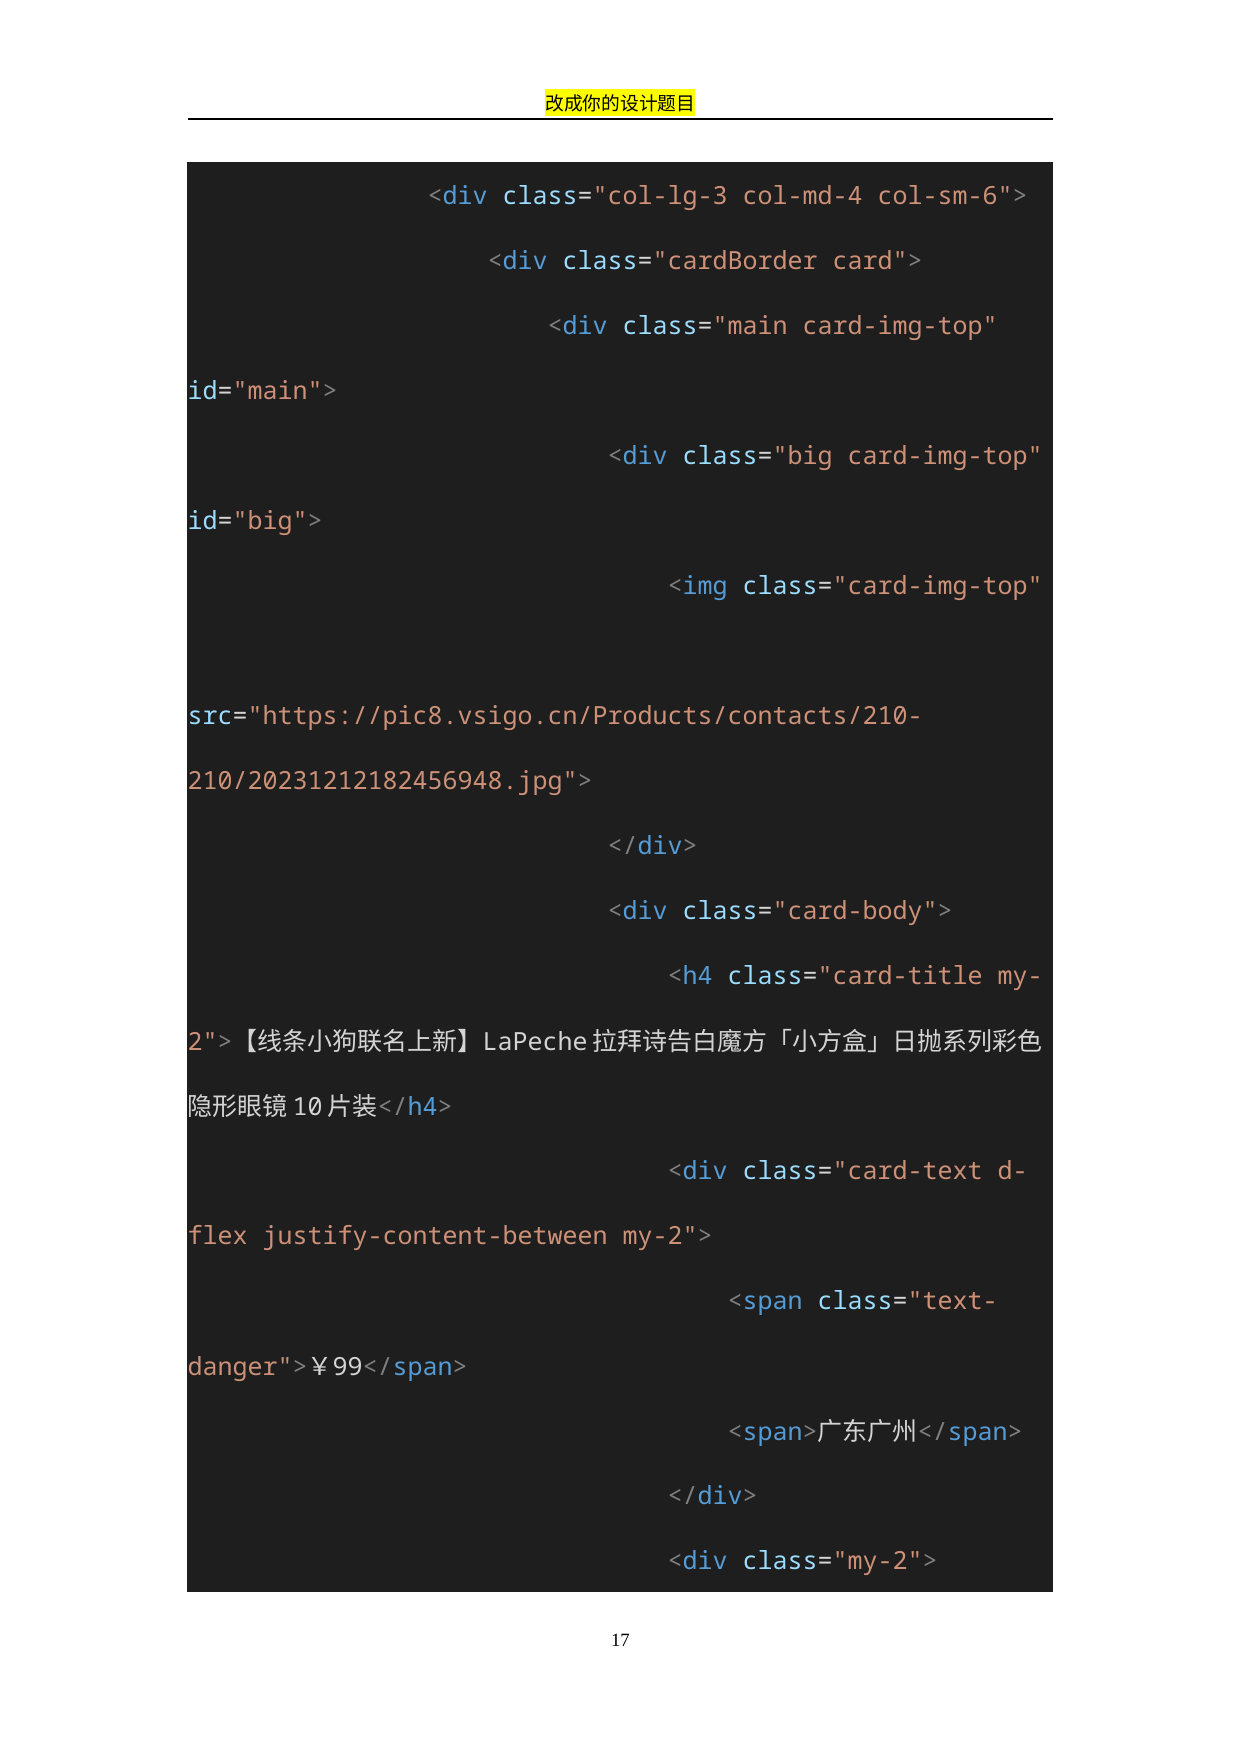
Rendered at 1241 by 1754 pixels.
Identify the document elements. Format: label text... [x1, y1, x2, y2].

text <div class="big card-img-top" id="big"> [187, 422, 1053, 552]
text <div class="main card-img-top" id="main"> [187, 292, 1053, 422]
text </div> [187, 812, 1053, 877]
text <span class="text-danger">￥99</span> [187, 1267, 1053, 1397]
text <div class="col-lg-3 col-md-4 col-sm-6"> [187, 162, 1053, 227]
text <div class="card-text d-flex justify-content-between my-2"> [187, 1137, 1053, 1267]
text <div class="my-2"> [187, 1527, 1053, 1592]
text src="https://pic8.vsigo.cn/Products/contacts/210-210/20231212182456948.jpg"> [187, 617, 1053, 812]
text </div> [187, 1462, 1053, 1527]
text <img class="card-img-top" [187, 552, 1053, 617]
text <span>广东广州</span> [187, 1397, 1053, 1462]
text <div class="cardBorder card"> [187, 227, 1053, 292]
text <h4 class="card-title my-2">【线条小狗联名上新】LaPeche拉拜诗告白魔方「小方盒」日抛系列彩色隐形眼镜10片装</h4> [187, 942, 1053, 1137]
text <div class="card-body"> [187, 877, 1053, 942]
